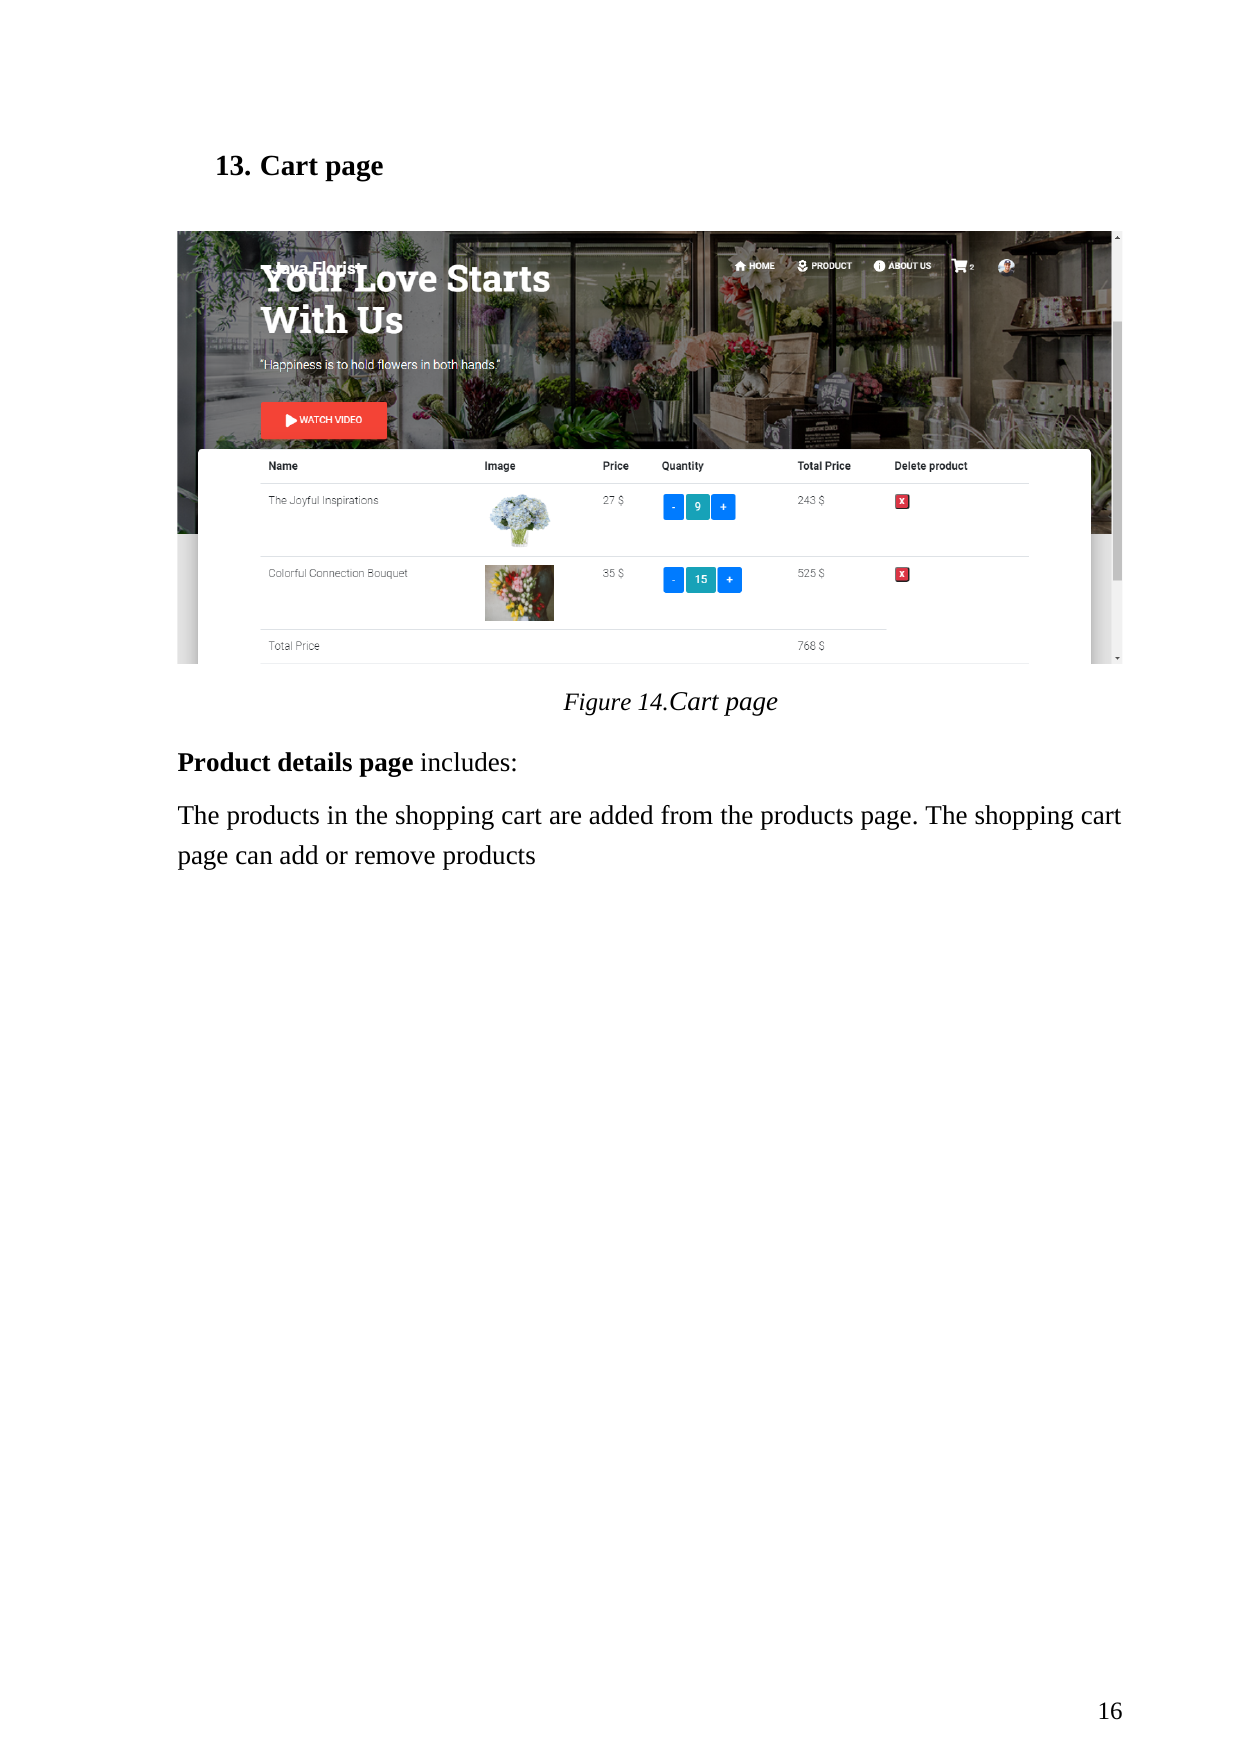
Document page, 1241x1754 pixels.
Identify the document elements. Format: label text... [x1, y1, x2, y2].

picture [177, 231, 1123, 664]
text Product details page includes: [177, 746, 1122, 777]
text The products in the shopping cart are added from the products page. The shopping cart page can add or remove products [177, 799, 1122, 871]
subtitle Cart page [215, 148, 1122, 181]
text Cart page [177, 685, 1122, 717]
